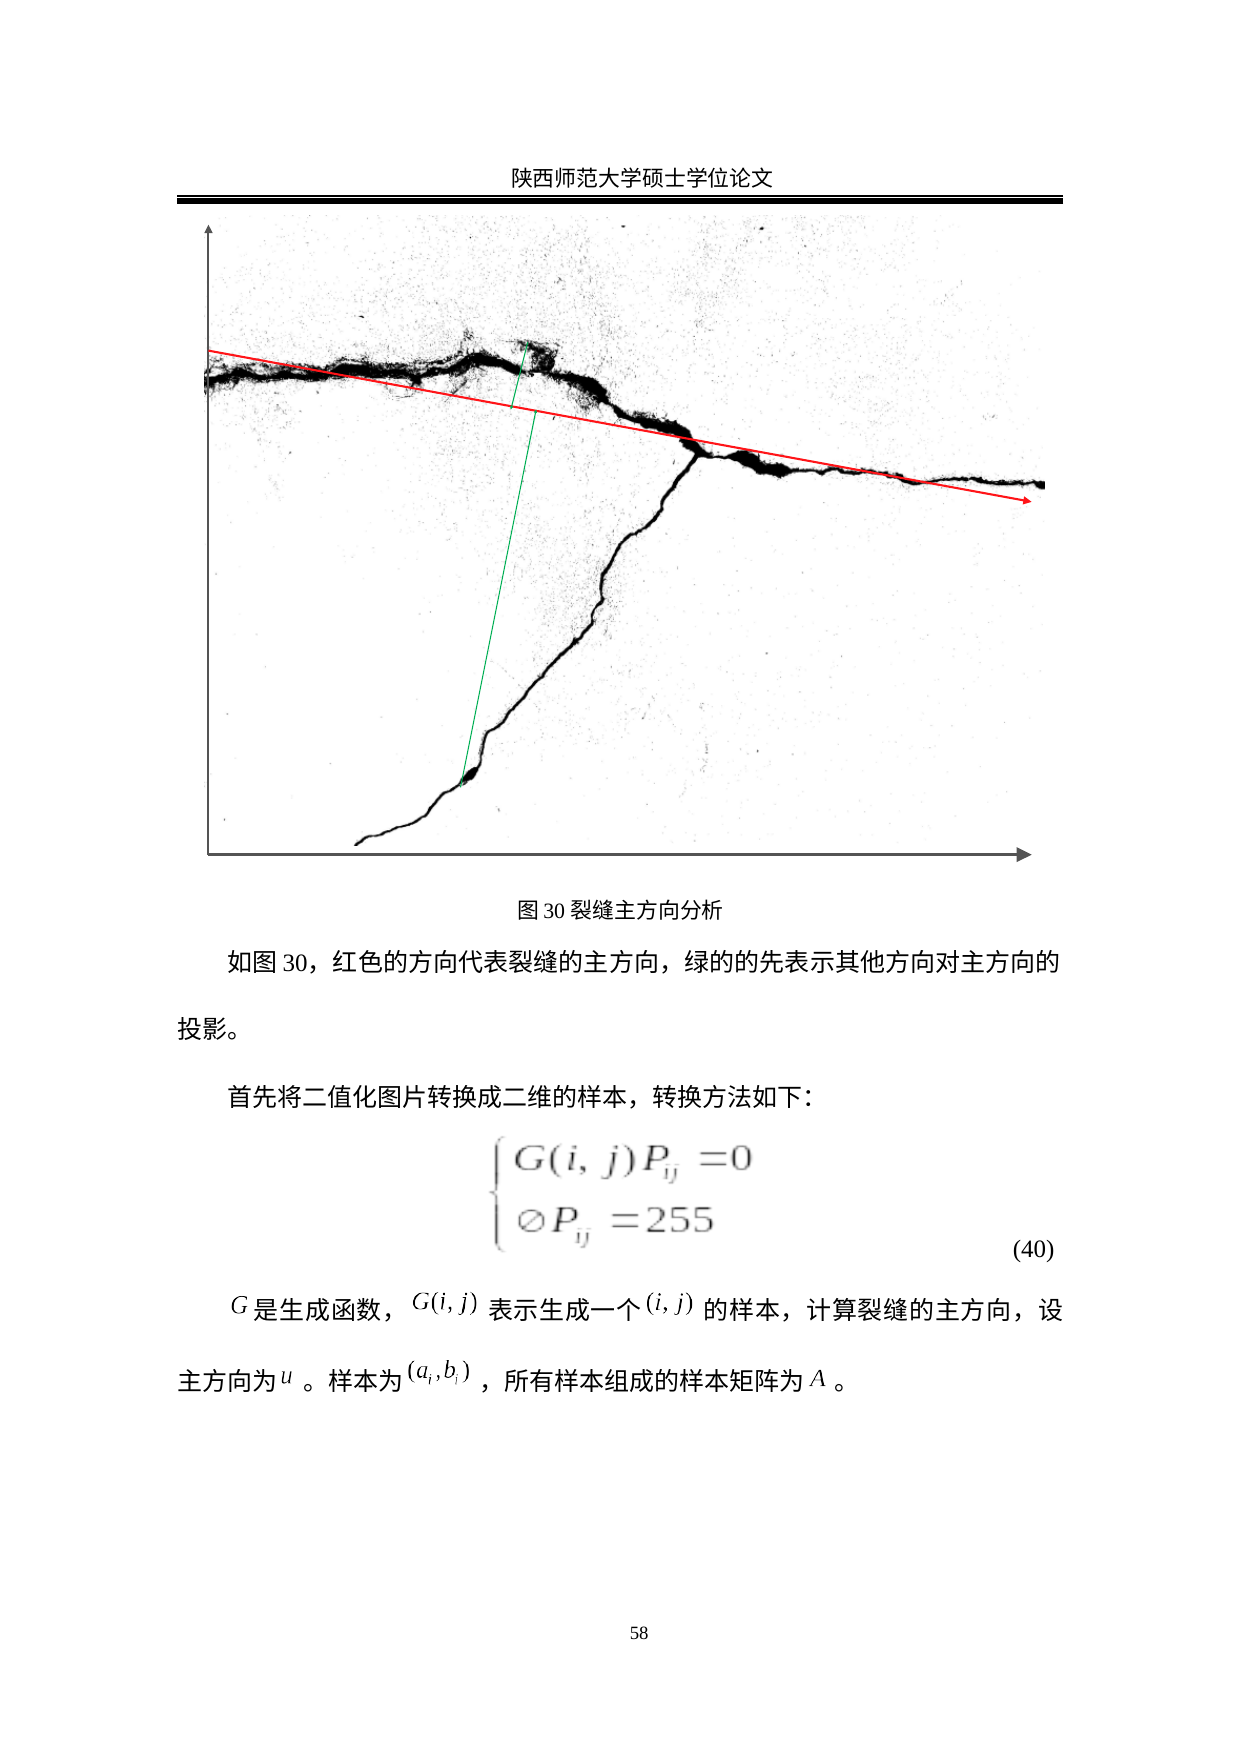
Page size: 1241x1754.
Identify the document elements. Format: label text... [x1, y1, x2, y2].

text 图30 裂缝主方向分析 [177, 892, 1063, 926]
text 首先将二值化图片转换成二维的样本，转换方法如下： [177, 1062, 1063, 1130]
text 如图30，红色的方向代表裂缝的主方向，绿的的先表示其他方向对主方向的投影。 [177, 926, 1063, 1062]
text 是生成函数， 表示生成一个 的样本，计算裂缝的主方向，设主方向为 。样本为 ，所有样本组成的样本矩阵为 。 [177, 1273, 1063, 1409]
text (40) [177, 1130, 1063, 1266]
